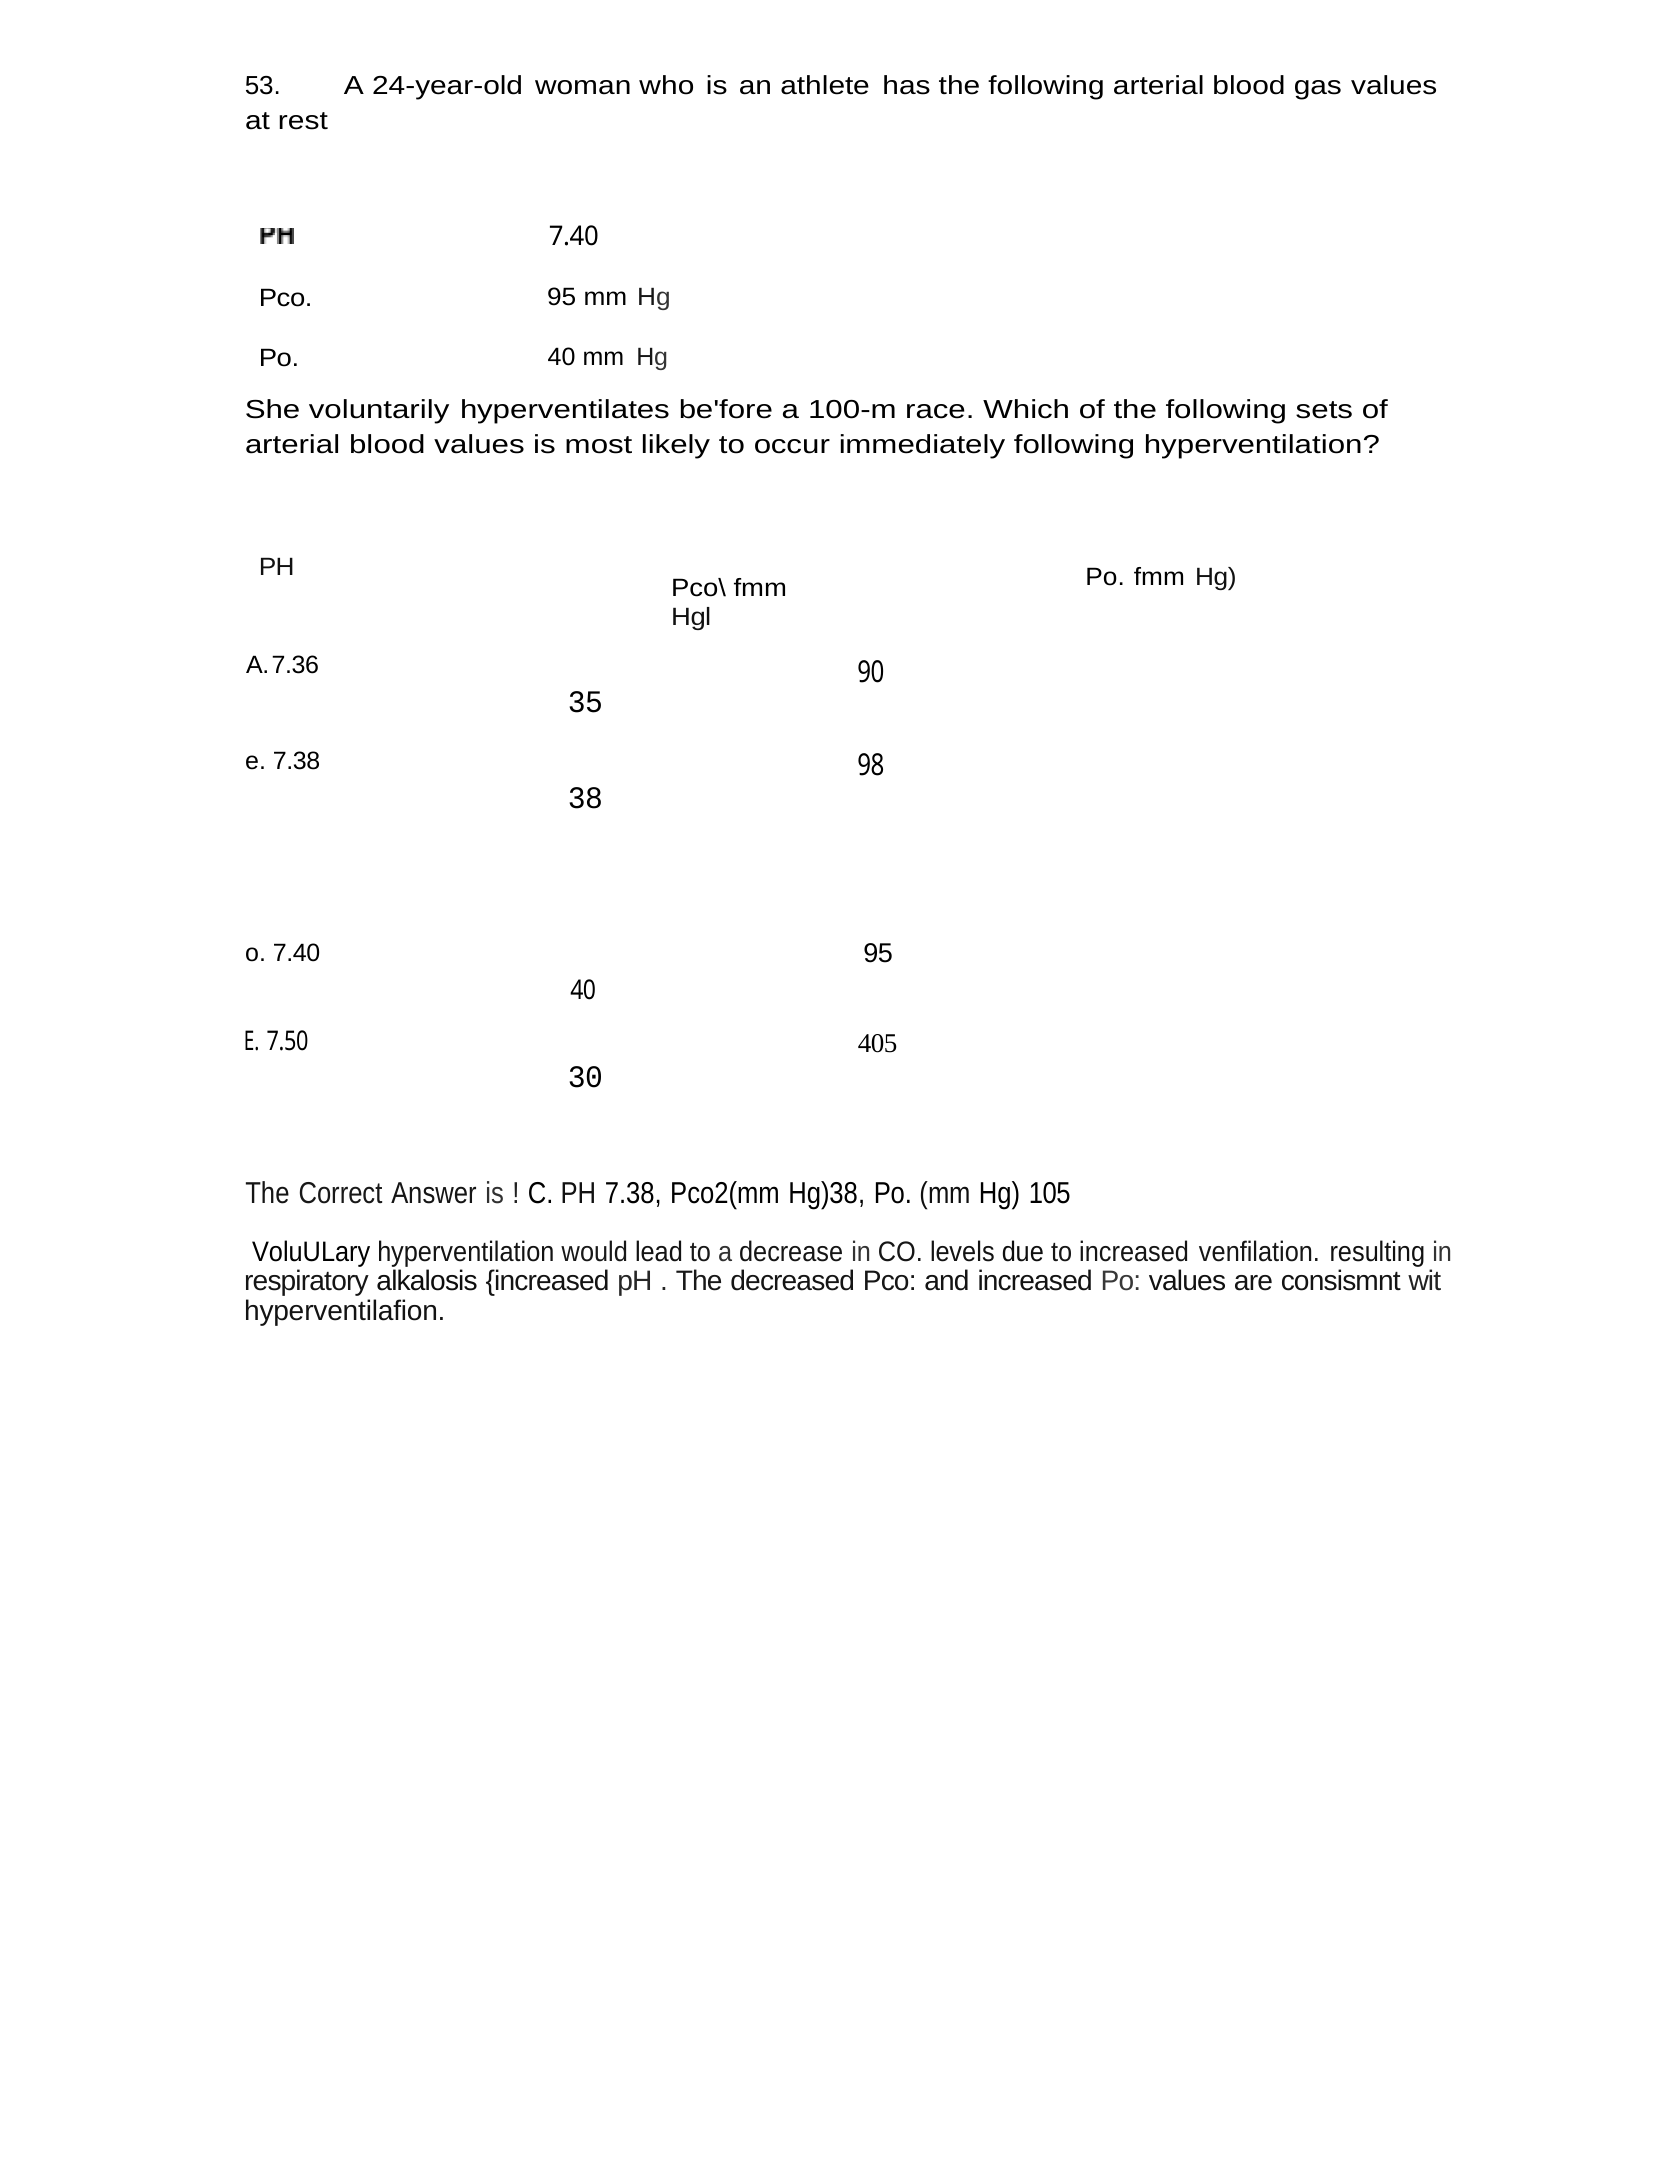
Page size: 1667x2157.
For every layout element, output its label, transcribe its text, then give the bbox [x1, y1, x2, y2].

text E. 7.50 [244, 1021, 326, 1058]
text 38 [568, 782, 834, 818]
subtitle The Correct Answer is ! C. PH 7.38, Pco2(mm Hg)38, Po. (mm Hg) 105 [245, 1175, 1504, 1210]
picture [260, 228, 294, 244]
text She voluntarily hyperventilates be'fore a 100-m race. Which of the following sets of arterial blood values is most likely to occur immediately following hyperventilation? [244, 394, 1444, 459]
subtitle 90 [857, 651, 903, 692]
text 40 [570, 970, 834, 1007]
text Pco. Po. [258, 283, 314, 372]
text 98 [857, 743, 903, 784]
subtitle 35 [568, 686, 834, 722]
text PH [258, 552, 326, 581]
list 7.36 [246, 650, 326, 679]
text VoluULary hyperventilation would lead to a decrease in CO. levels due to increased venfilation. resulting in respiratory alkalosis {increased pH . The decreased Pco: and increased Po: values are consismnt wit hyperventilafion. [244, 1238, 1504, 1326]
text Pco\ fmm Hgl [671, 573, 834, 630]
subtitle 30 [568, 1061, 834, 1096]
text 95 mm Hg [547, 282, 1504, 311]
text Po. fmm Hg) [1085, 562, 1504, 591]
text 40 mm Hg [547, 342, 1504, 371]
text 95 [863, 937, 903, 968]
list A 24-year-old woman who is an athlete has the following arterial blood gas values at rest [244, 70, 1452, 135]
text 405 [858, 1027, 903, 1058]
text 7.40 [549, 216, 1504, 253]
text o. 7.40 [245, 938, 326, 967]
text e. 7.38 [245, 746, 326, 775]
